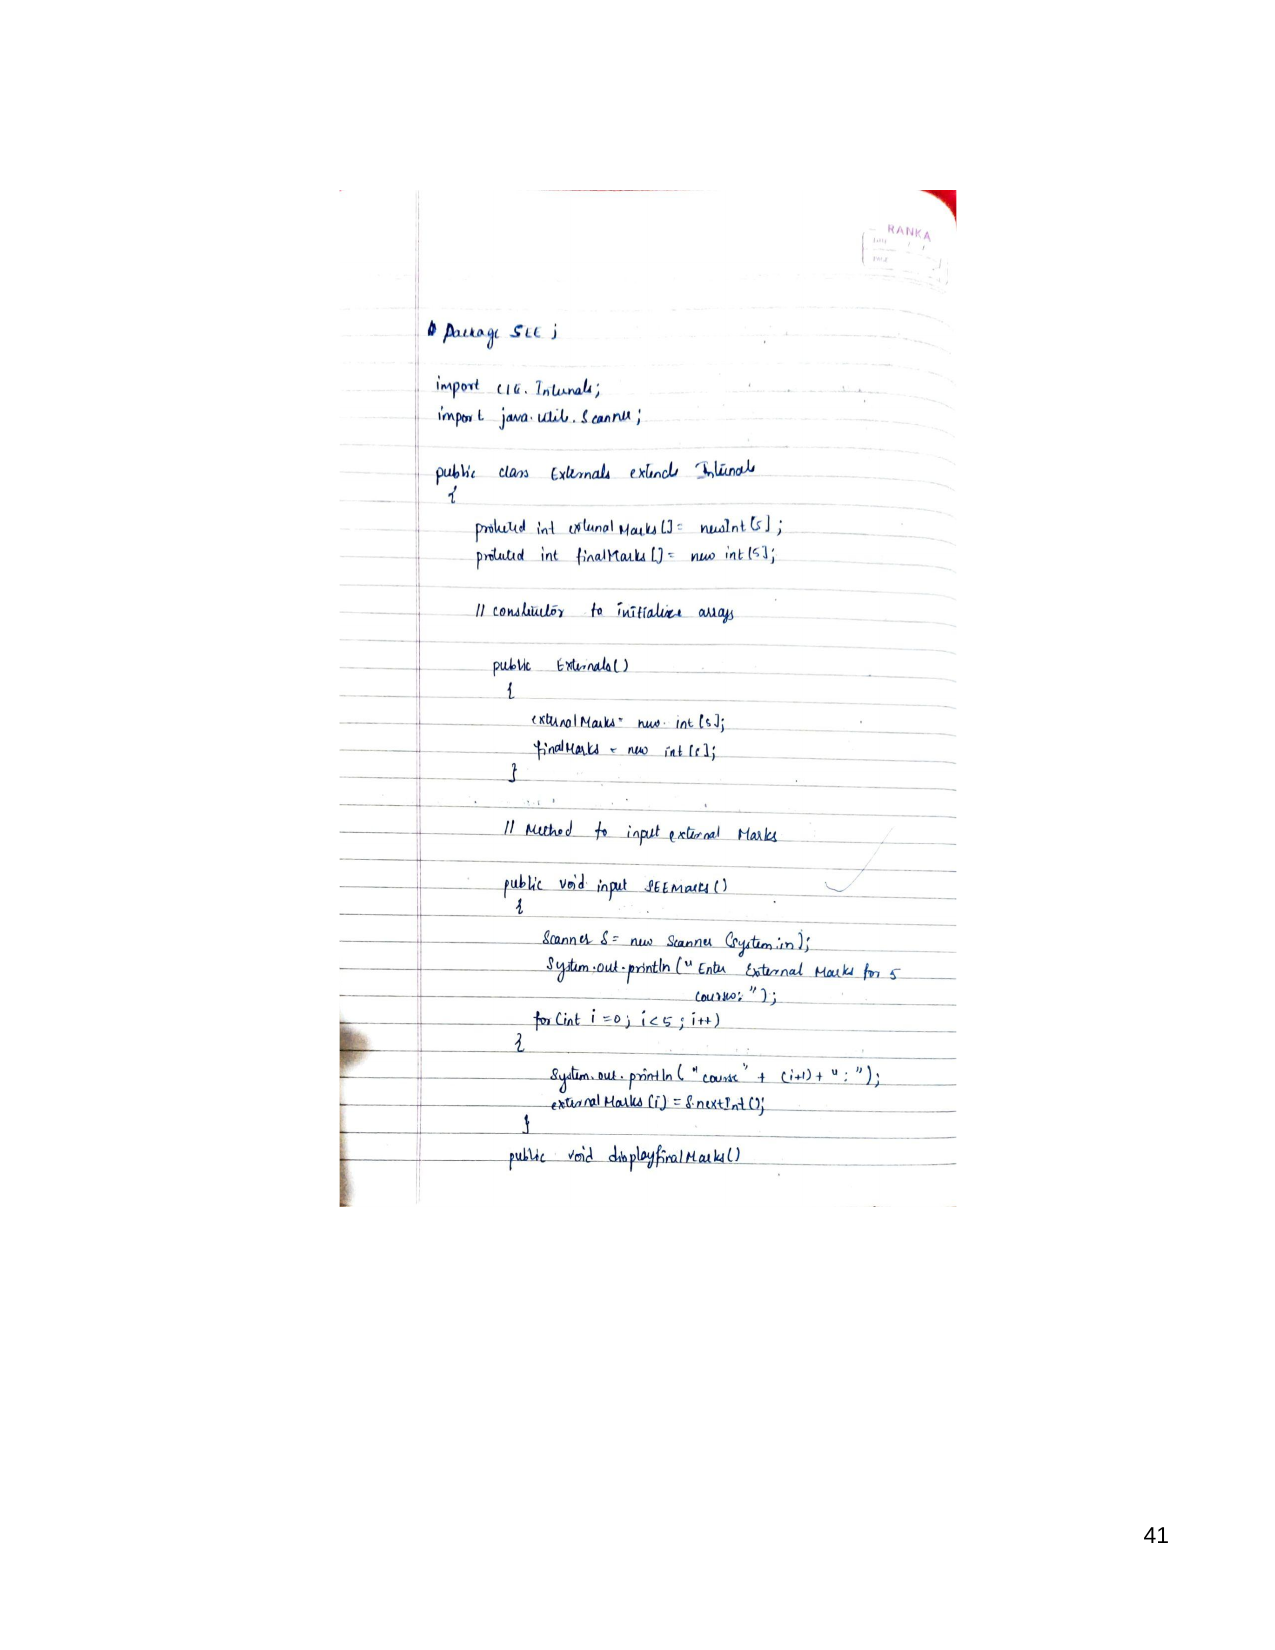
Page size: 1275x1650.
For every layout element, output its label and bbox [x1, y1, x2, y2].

picture [339, 190, 957, 1207]
